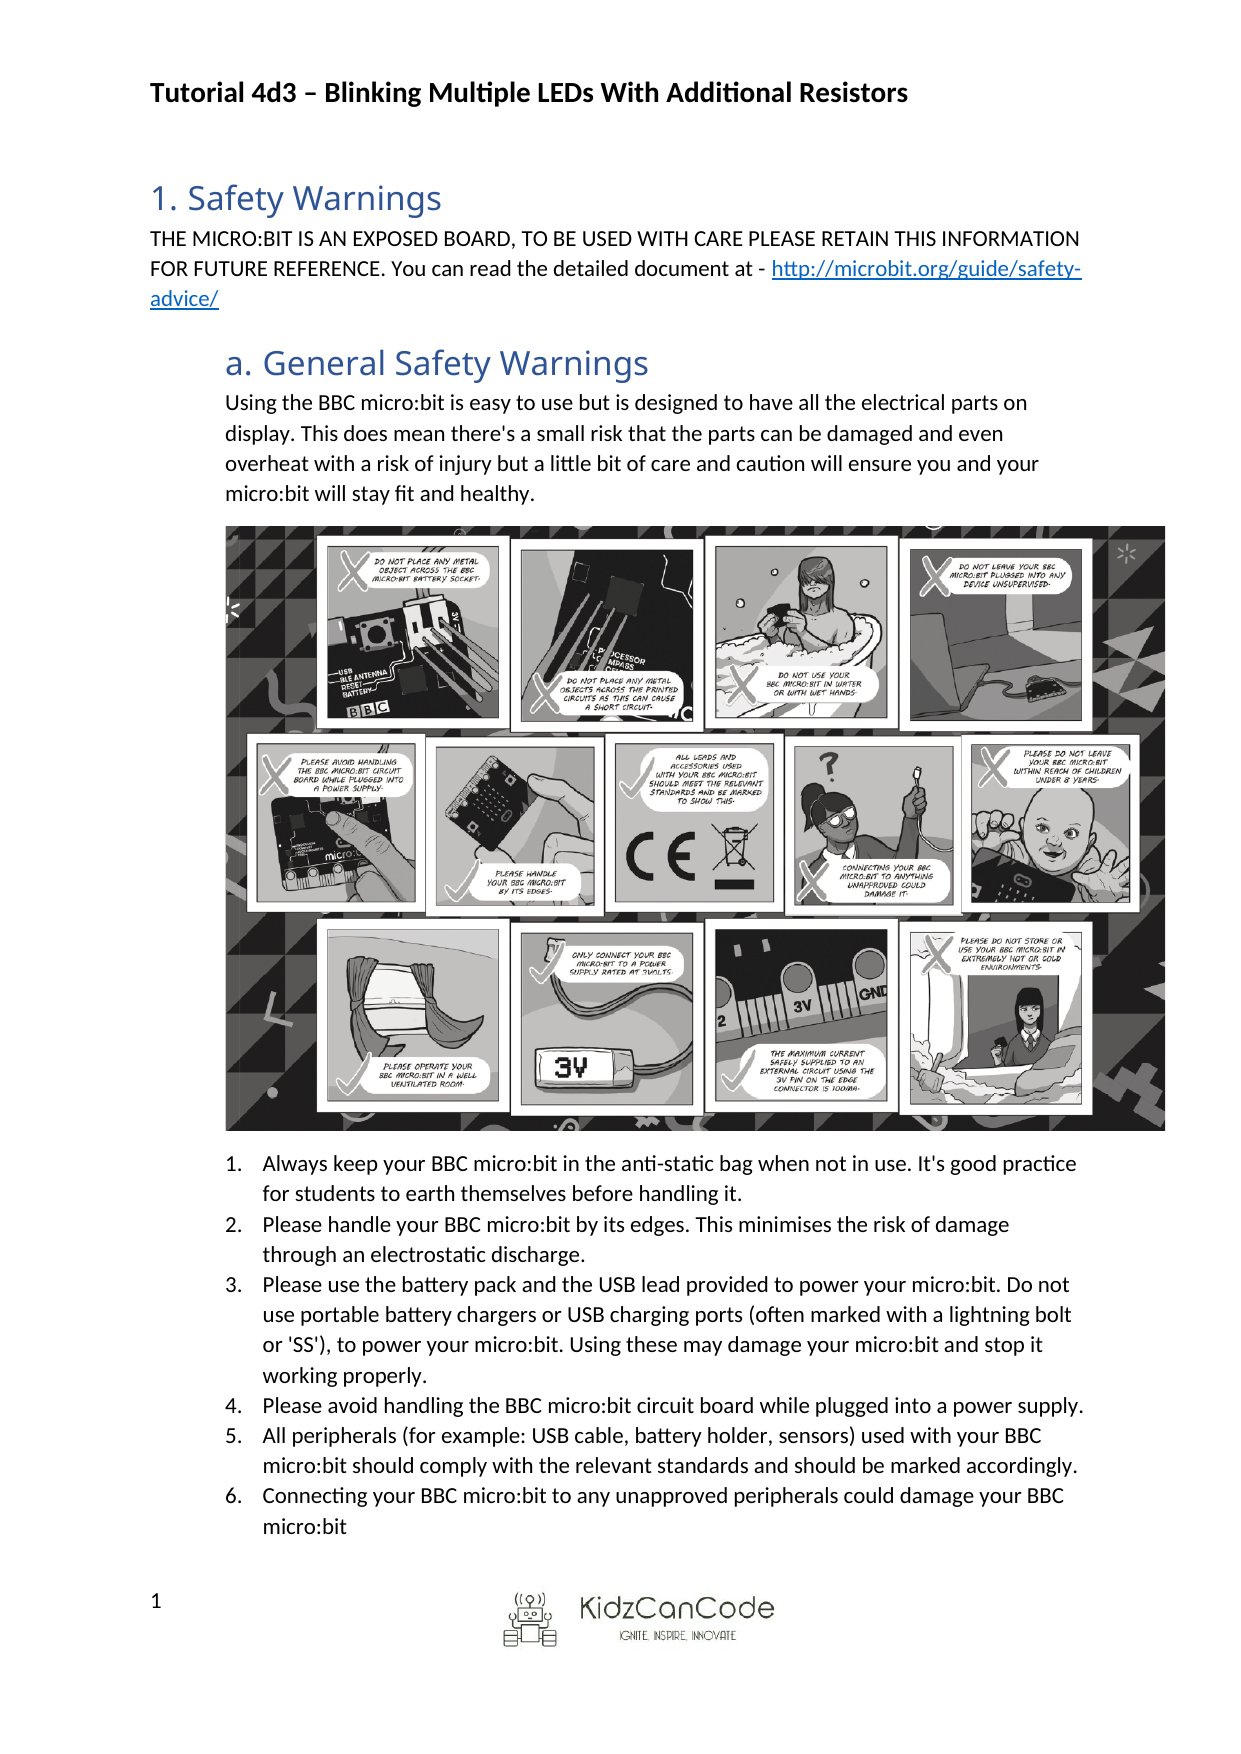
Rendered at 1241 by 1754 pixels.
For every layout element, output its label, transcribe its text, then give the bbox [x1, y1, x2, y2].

list Always keep your BBC micro:bit in the anti-static bag when not in use. It's good practice for students to earth themselves before handling it. [225, 1149, 1090, 1208]
subtitle General Safety Warnings [225, 339, 1090, 385]
picture [497, 1586, 781, 1653]
list Connecting your BBC micro:bit to any unapproved peripherals could damage your BBC micro:bit [225, 1482, 1090, 1540]
picture [225, 526, 1166, 1131]
list Please avoid handling the BBC micro:bit circuit board while plugged into a power supply. [225, 1391, 1090, 1419]
list All peripherals (for example: USB cable, battery holder, sensors) used with your BBC micro:bit should comply with the relevant standards and should be marked accordingly. [225, 1421, 1090, 1479]
list Please use the battery pack and the USB lead provided to power your micro:bit. Do not use portable battery chargers or USB charging ports (often marked with a lightning bolt or 'SS'), to power your micro:bit. Using these may damage your micro:bit and stop it working properly. [225, 1270, 1090, 1389]
list Please handle your BBC micro:bit by its edges. This minimises the risk of damage through an electrostatic discharge. [225, 1210, 1090, 1268]
text Using the BBC micro:bit is easy to use but is designed to have all the electrical parts on display. This does mean there's a small risk that the parts can be damaged and even overheat with a risk of injury but a little bit of care and caution will ensure you and your micro:bit will stay fit and healthy. [225, 388, 1090, 507]
text THE MICRO:BIT IS AN EXPOSED BOARD, TO BE USED WITH CARE PLEASE RETAIN THIS INFORMATION FOR FUTURE REFERENCE. You can read the detailed document at - http://microbit.org/guide/safety-advice/ [150, 224, 1090, 312]
subtitle Safety Warnings [150, 175, 1090, 220]
